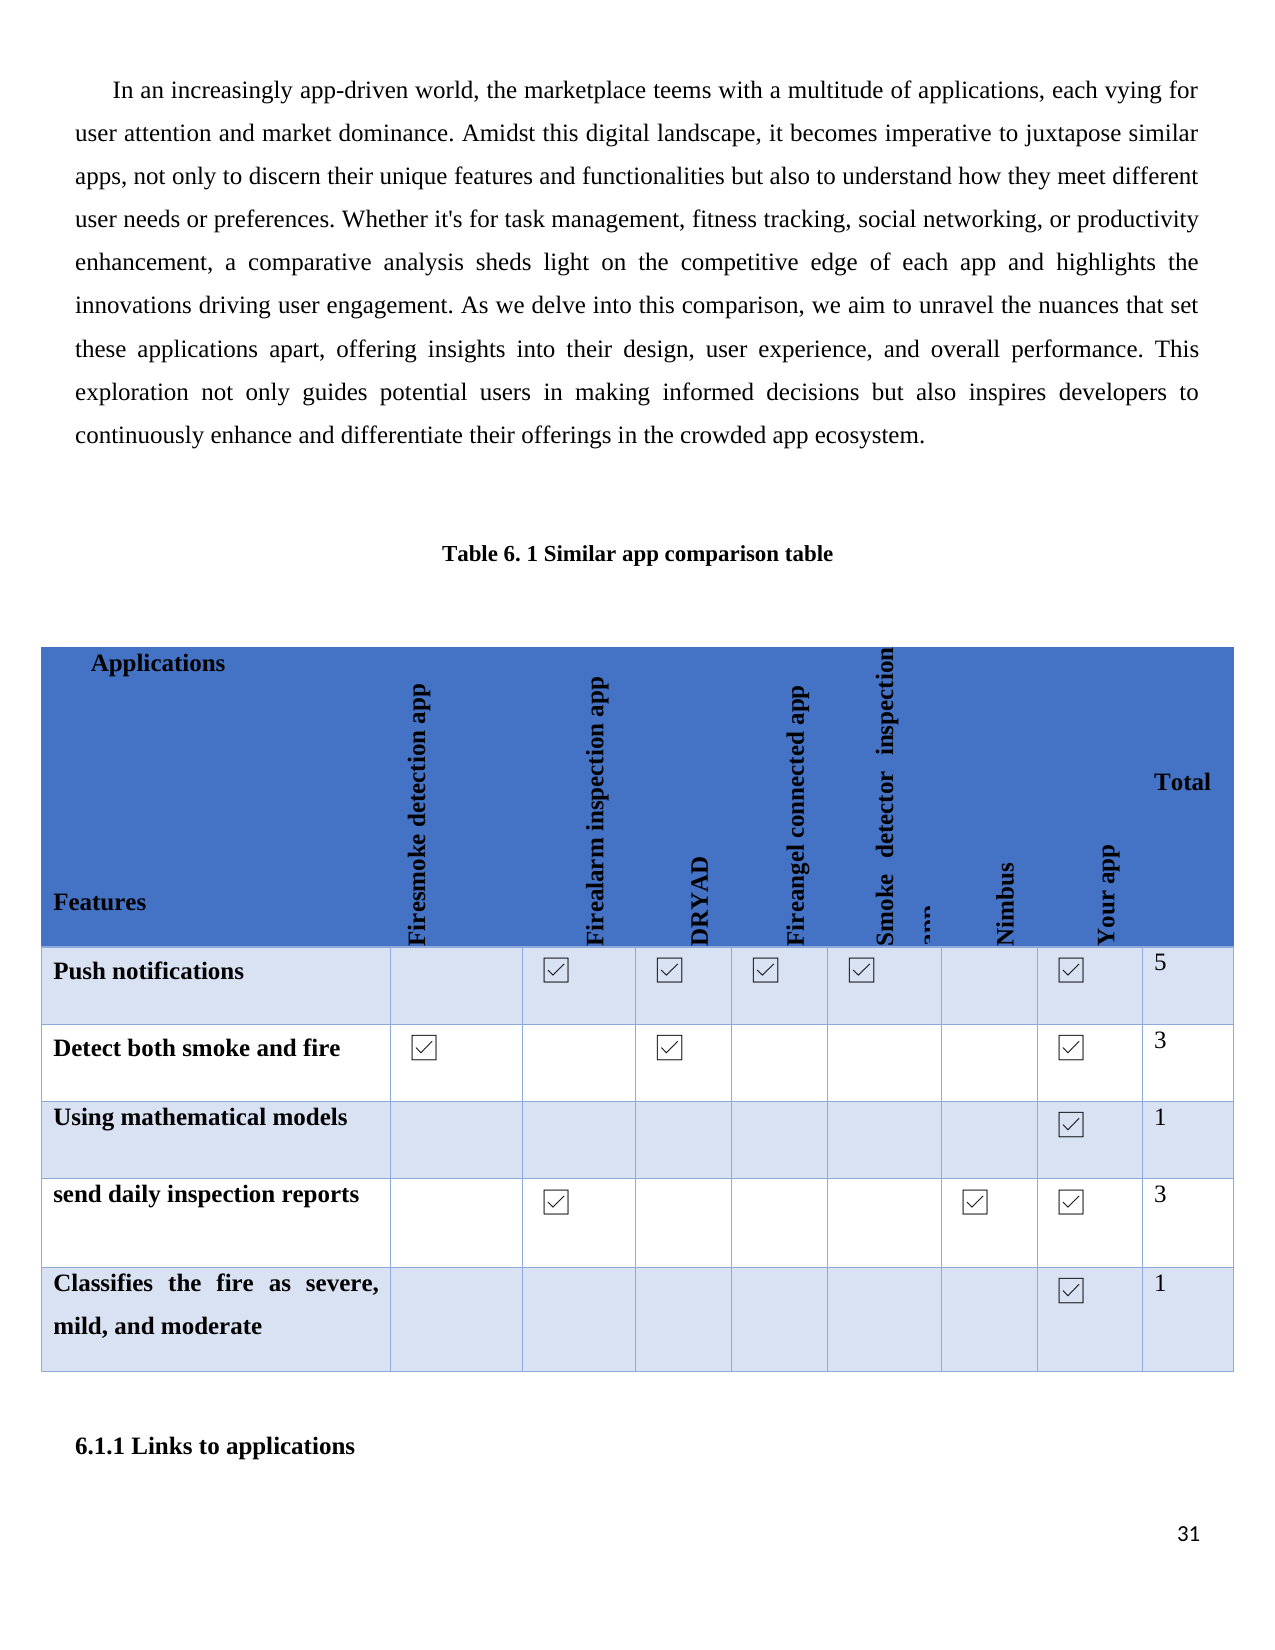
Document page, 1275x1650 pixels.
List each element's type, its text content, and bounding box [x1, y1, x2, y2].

table_cell [636, 1268, 731, 1371]
table_cell [1038, 1268, 1142, 1371]
text Table 6. 1 Similar app comparison table [75, 539, 1200, 566]
picture [952, 1179, 998, 1225]
table_cell 1 [1143, 1102, 1233, 1178]
table_header Firealarm inspection app [523, 648, 635, 946]
table_header DRYAD [636, 648, 731, 946]
table_cell Using mathematical models [42, 1102, 390, 1178]
table_cell [942, 1102, 1037, 1178]
table_cell [391, 1102, 522, 1178]
picture [401, 1024, 447, 1071]
table_cell [636, 948, 731, 1024]
picture [838, 947, 885, 993]
table_cell [732, 1025, 827, 1101]
table_cell 1 [1143, 1268, 1233, 1371]
picture [1048, 1179, 1094, 1225]
table_cell [391, 948, 522, 1024]
table_header Firesmoke detection app [391, 648, 522, 946]
table_header Smoke detector inspection app [828, 648, 941, 946]
table_cell [523, 1179, 635, 1267]
table_cell [523, 1102, 635, 1178]
table_cell [1038, 1102, 1142, 1178]
table_cell [391, 1025, 522, 1101]
table_cell send daily inspection reports [42, 1179, 390, 1267]
table_cell [732, 1179, 827, 1267]
picture [646, 947, 693, 993]
table_cell 5 [1143, 948, 1233, 1024]
table_cell [636, 1102, 731, 1178]
table_cell [732, 1268, 827, 1371]
table_cell [391, 1179, 522, 1267]
table_cell [732, 1102, 827, 1178]
table_cell [828, 1025, 941, 1101]
table_cell [942, 1268, 1037, 1371]
table_header Applications Features [42, 648, 390, 946]
picture [533, 1179, 579, 1225]
table_header Nimbus [942, 648, 1037, 946]
table_cell [942, 948, 1037, 1024]
table_cell 3 [1143, 1179, 1233, 1267]
table_cell [828, 1179, 941, 1267]
picture [1048, 1267, 1094, 1314]
table_cell [636, 1025, 731, 1101]
table_cell [942, 1025, 1037, 1101]
table_cell 3 [1143, 1025, 1233, 1101]
table_header Your app [1038, 648, 1142, 946]
text In an increasingly app-driven world, the marketplace teems with a multitude of applications, each vying for user attention and market dominance. Amidst this digital landscape, it becomes imperative to juxtapose similar apps, not only to discern their unique features and functionalities but also to understand how they meet different user needs or preferences. Whether it's for task management, fitness tracking, social networking, or productivity enhancement, a comparative analysis sheds light on the competitive edge of each app and highlights the innovations driving user engagement. As we delve into this comparison, we aim to unravel the nuances that set these applications apart, offering insights into their design, user experience, and overall performance. This exploration not only guides potential users in making informed decisions but also inspires developers to continuously enhance and differentiate their offerings in the crowded app ecosystem. [75, 75, 1200, 449]
table_header Fireangel connected app [732, 648, 827, 946]
picture [646, 1024, 693, 1071]
table_cell [391, 1268, 522, 1371]
table_cell Push notifications [42, 948, 390, 1024]
picture [1048, 947, 1094, 993]
table_cell [636, 1179, 731, 1267]
table_cell [1038, 1025, 1142, 1101]
table_cell [1038, 1179, 1142, 1267]
picture [533, 947, 579, 993]
table_cell [828, 1102, 941, 1178]
table_cell [1038, 948, 1142, 1024]
picture [1048, 1024, 1094, 1071]
table_cell [942, 1179, 1037, 1267]
table_cell [828, 948, 941, 1024]
picture [742, 947, 788, 993]
table_cell [732, 948, 827, 1024]
table_cell Classifies the fire as severe, mild, and moderate [42, 1268, 390, 1371]
table_cell [828, 1268, 941, 1371]
table_header Total [1143, 648, 1233, 946]
table_cell Detect both smoke and fire [42, 1025, 390, 1101]
table_cell [523, 948, 635, 1024]
subtitle 6.1.1 Links to applications [75, 1431, 1200, 1460]
table_cell [523, 1025, 635, 1101]
picture [1048, 1102, 1094, 1148]
table_cell [523, 1268, 635, 1371]
